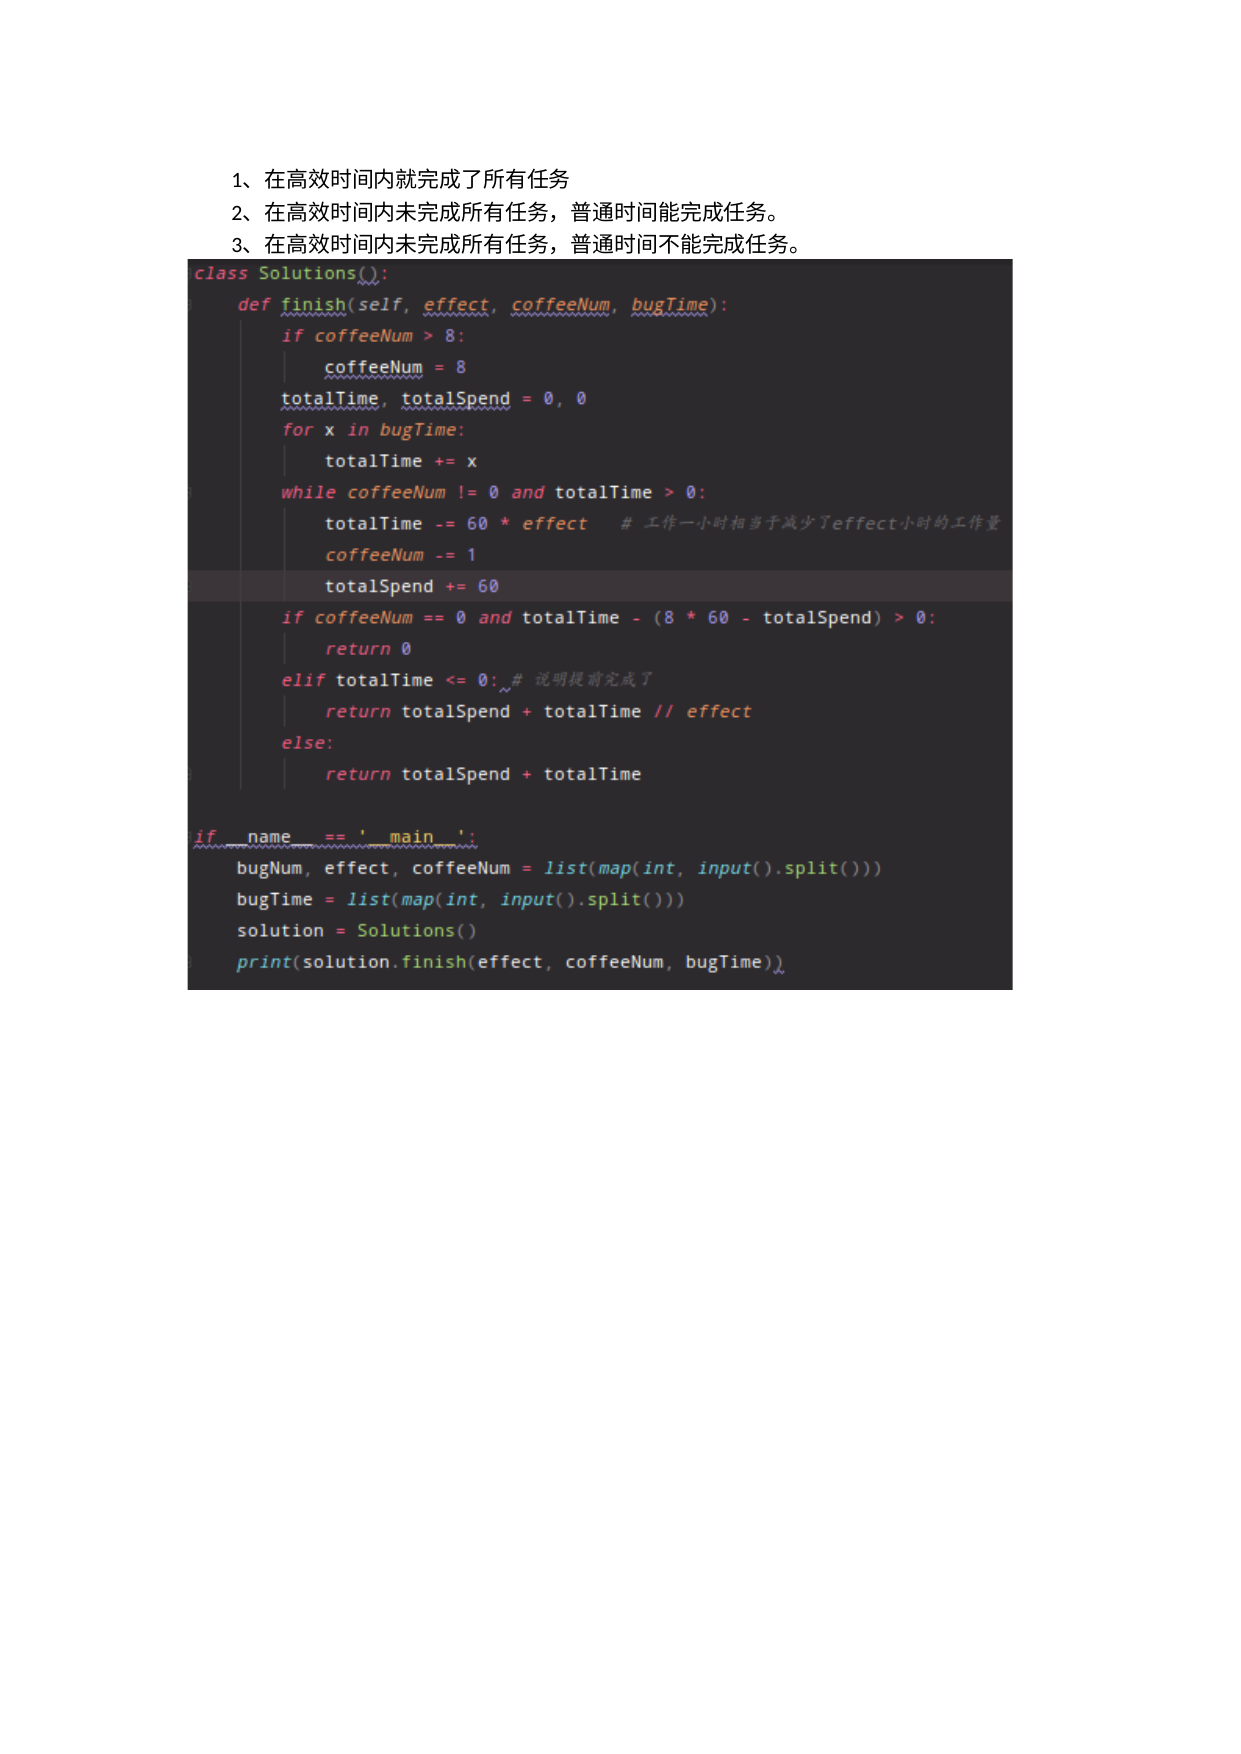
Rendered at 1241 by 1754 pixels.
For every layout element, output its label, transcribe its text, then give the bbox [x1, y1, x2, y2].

list 在高效时间内未完成所有任务，普通时间能完成任务。 [187, 194, 1053, 227]
list 在高效时间内就完成了所有任务 [187, 162, 1053, 194]
list 在高效时间内未完成所有任务，普通时间不能完成任务。 [187, 227, 1053, 259]
picture [187, 259, 1013, 990]
